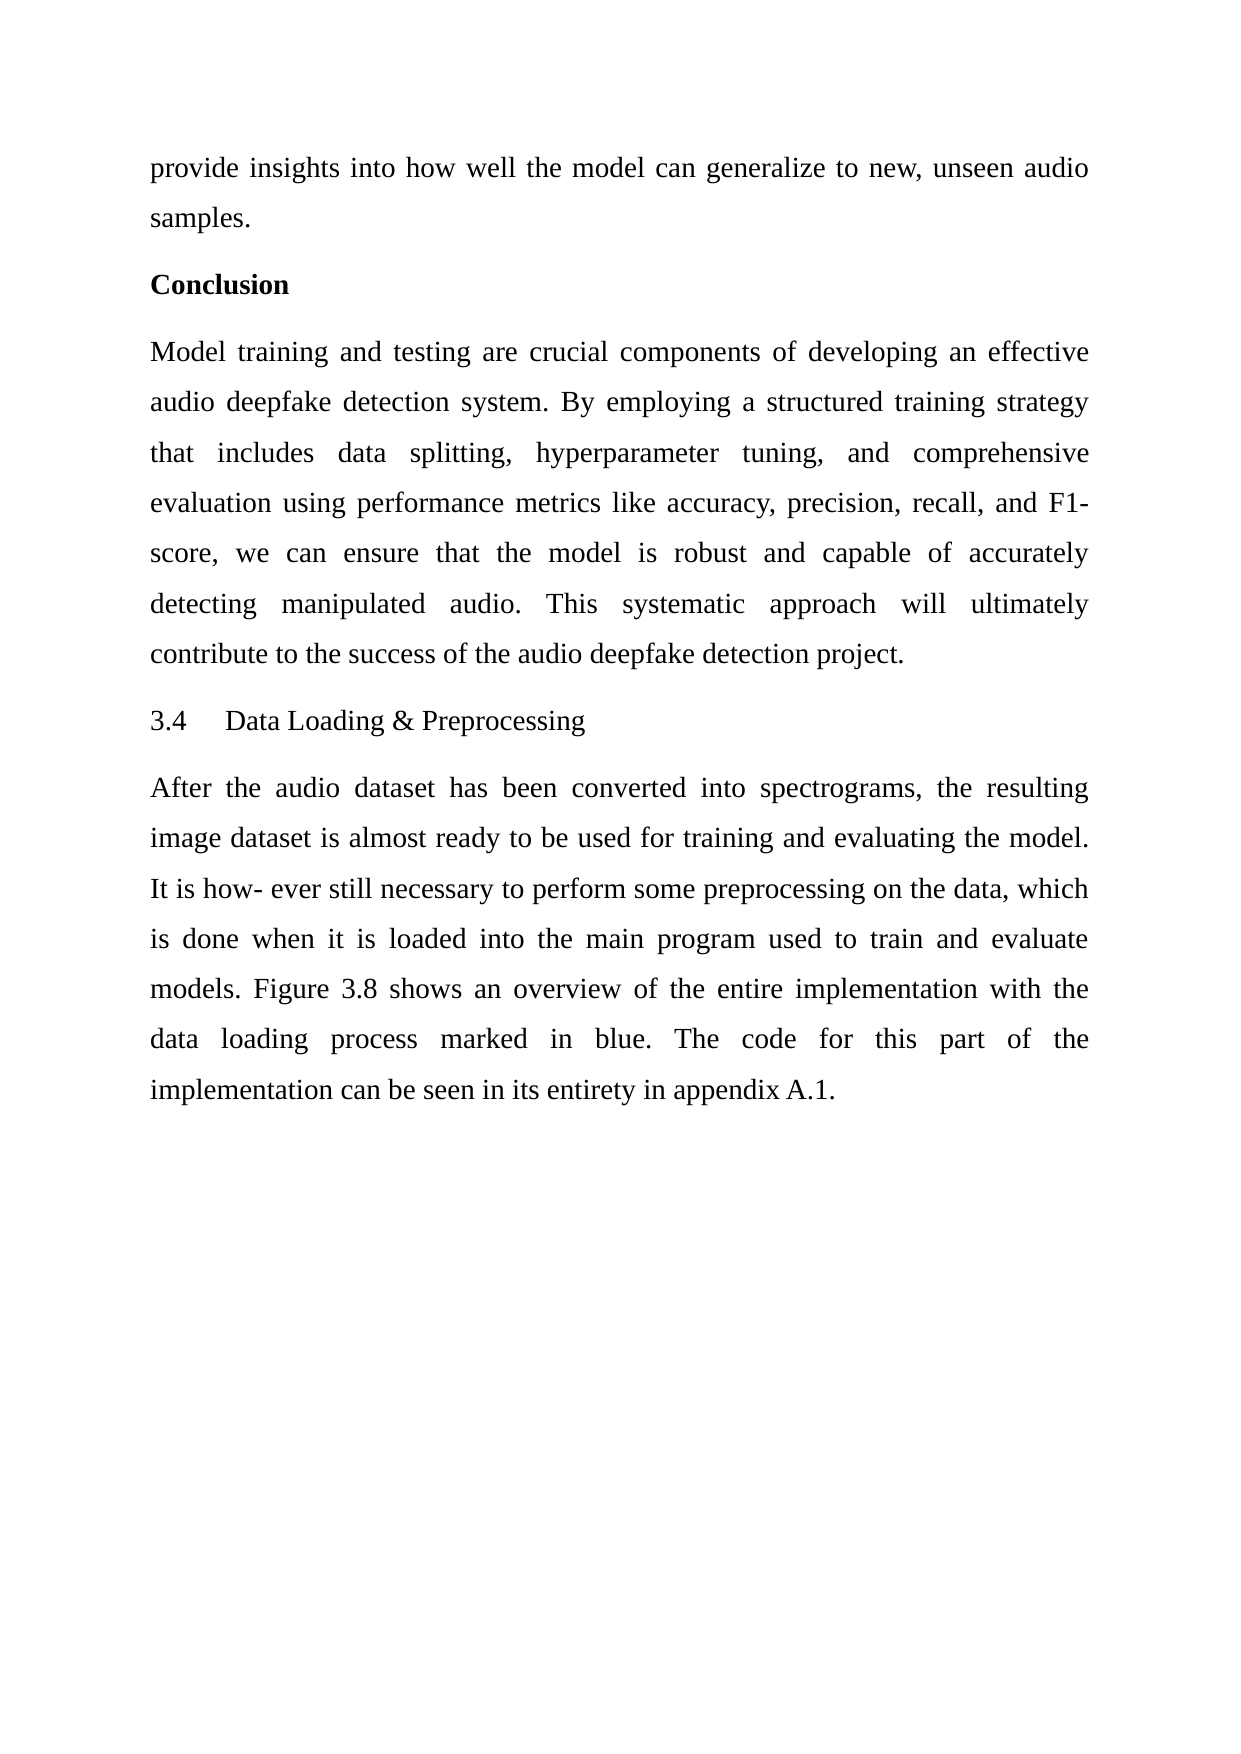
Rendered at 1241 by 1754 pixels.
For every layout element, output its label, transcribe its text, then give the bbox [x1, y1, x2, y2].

text Model training and testing are crucial components of developing an effective audio deepfake detection system. By employing a structured training strategy that includes data splitting, hyperparameter tuning, and comprehensive evaluation using performance metrics like accuracy, precision, recall, and F1-score, we can ensure that the model is robust and capable of accurately detecting manipulated audio. This systematic approach will ultimately contribute to the success of the audio deepfake detection project. [150, 334, 1090, 670]
text 3.4 Data Loading & Preprocessing [150, 703, 1090, 737]
text After the audio dataset has been converted into spectrograms, the resulting image dataset is almost ready to be used for training and evaluating the model. It is how- ever still necessary to perform some preprocessing on the data, which is done when it is loaded into the main program used to train and evaluate models. Figure 3.8 shows an overview of the entire implementation with the data loading process marked in blue. The code for this part of the implementation can be seen in its entirety in appendix A.1. [150, 770, 1090, 1106]
text Conclusion [150, 267, 1090, 301]
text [150, 150, 1090, 234]
